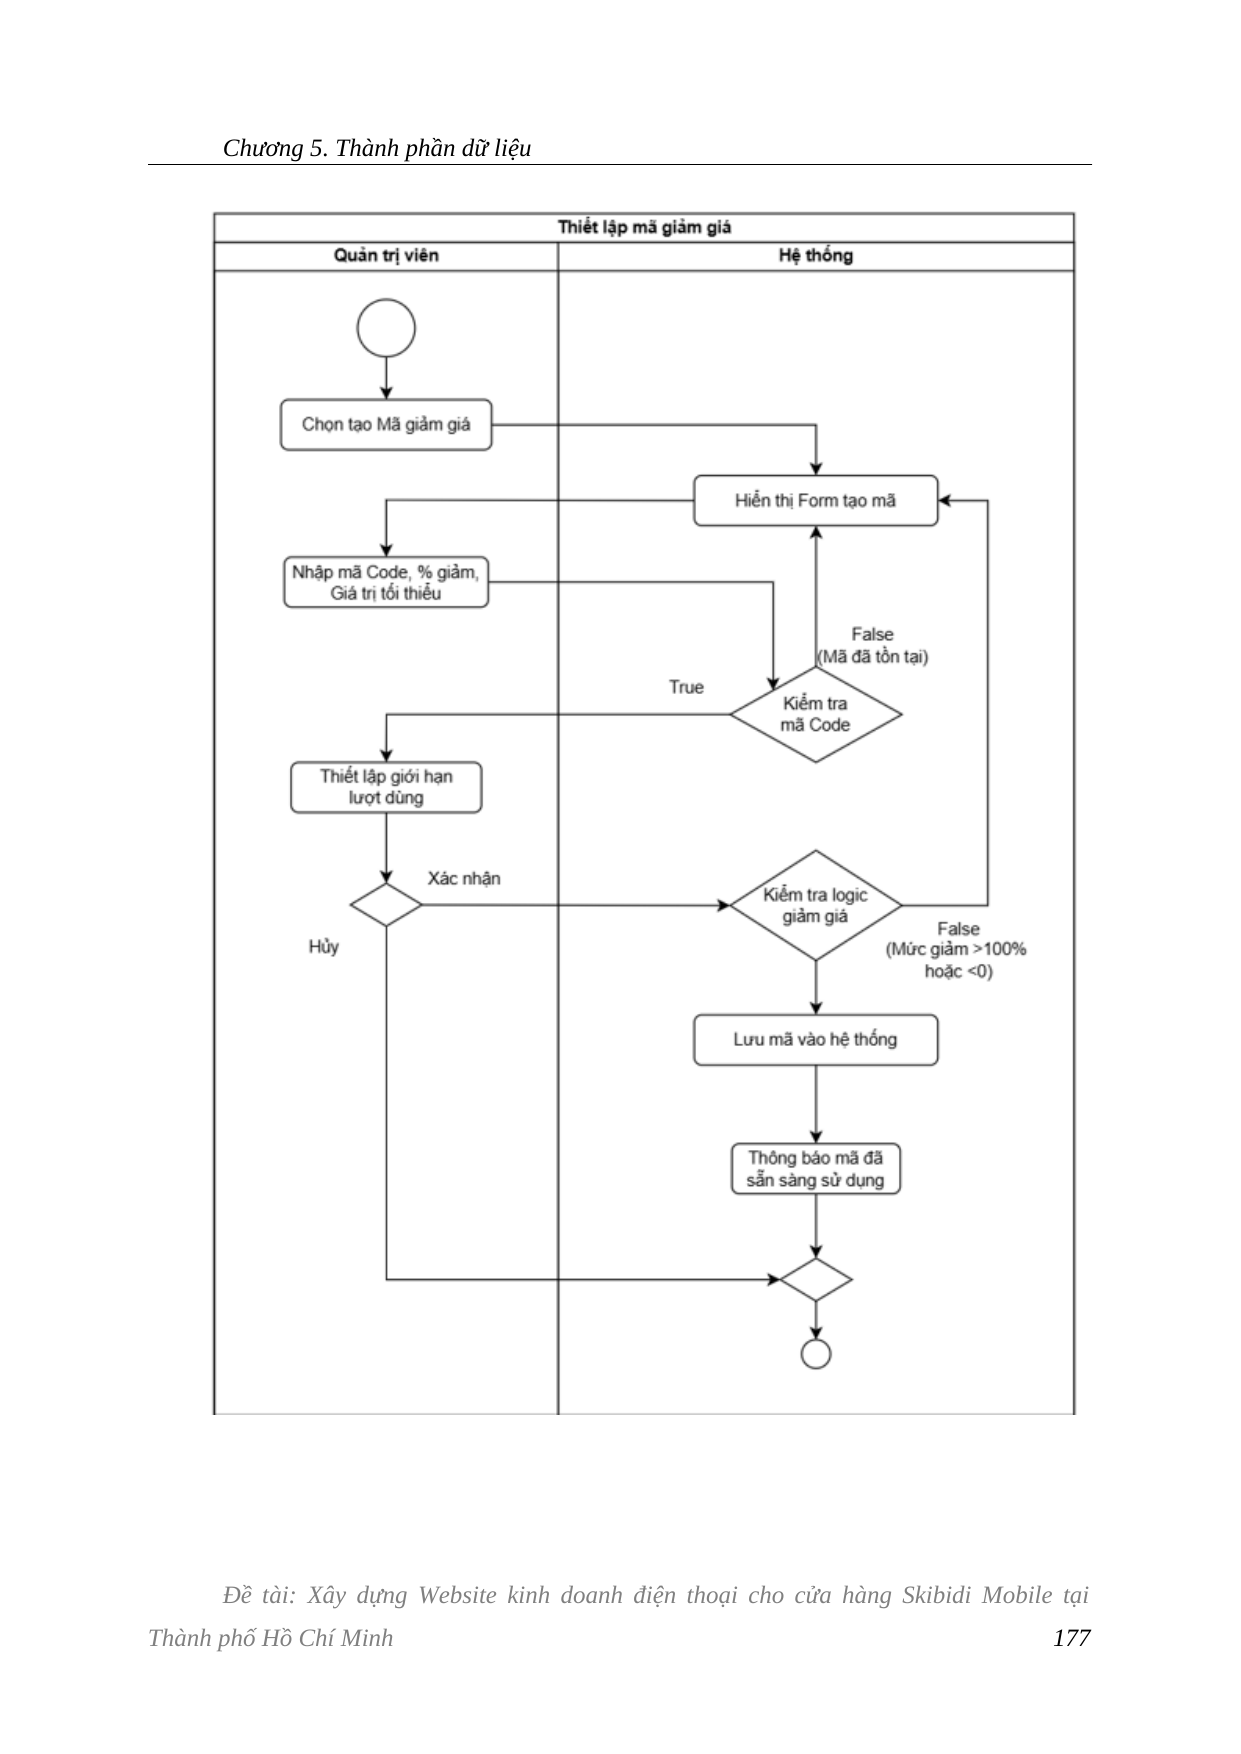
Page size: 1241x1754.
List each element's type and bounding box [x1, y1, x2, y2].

picture [206, 206, 1078, 1415]
